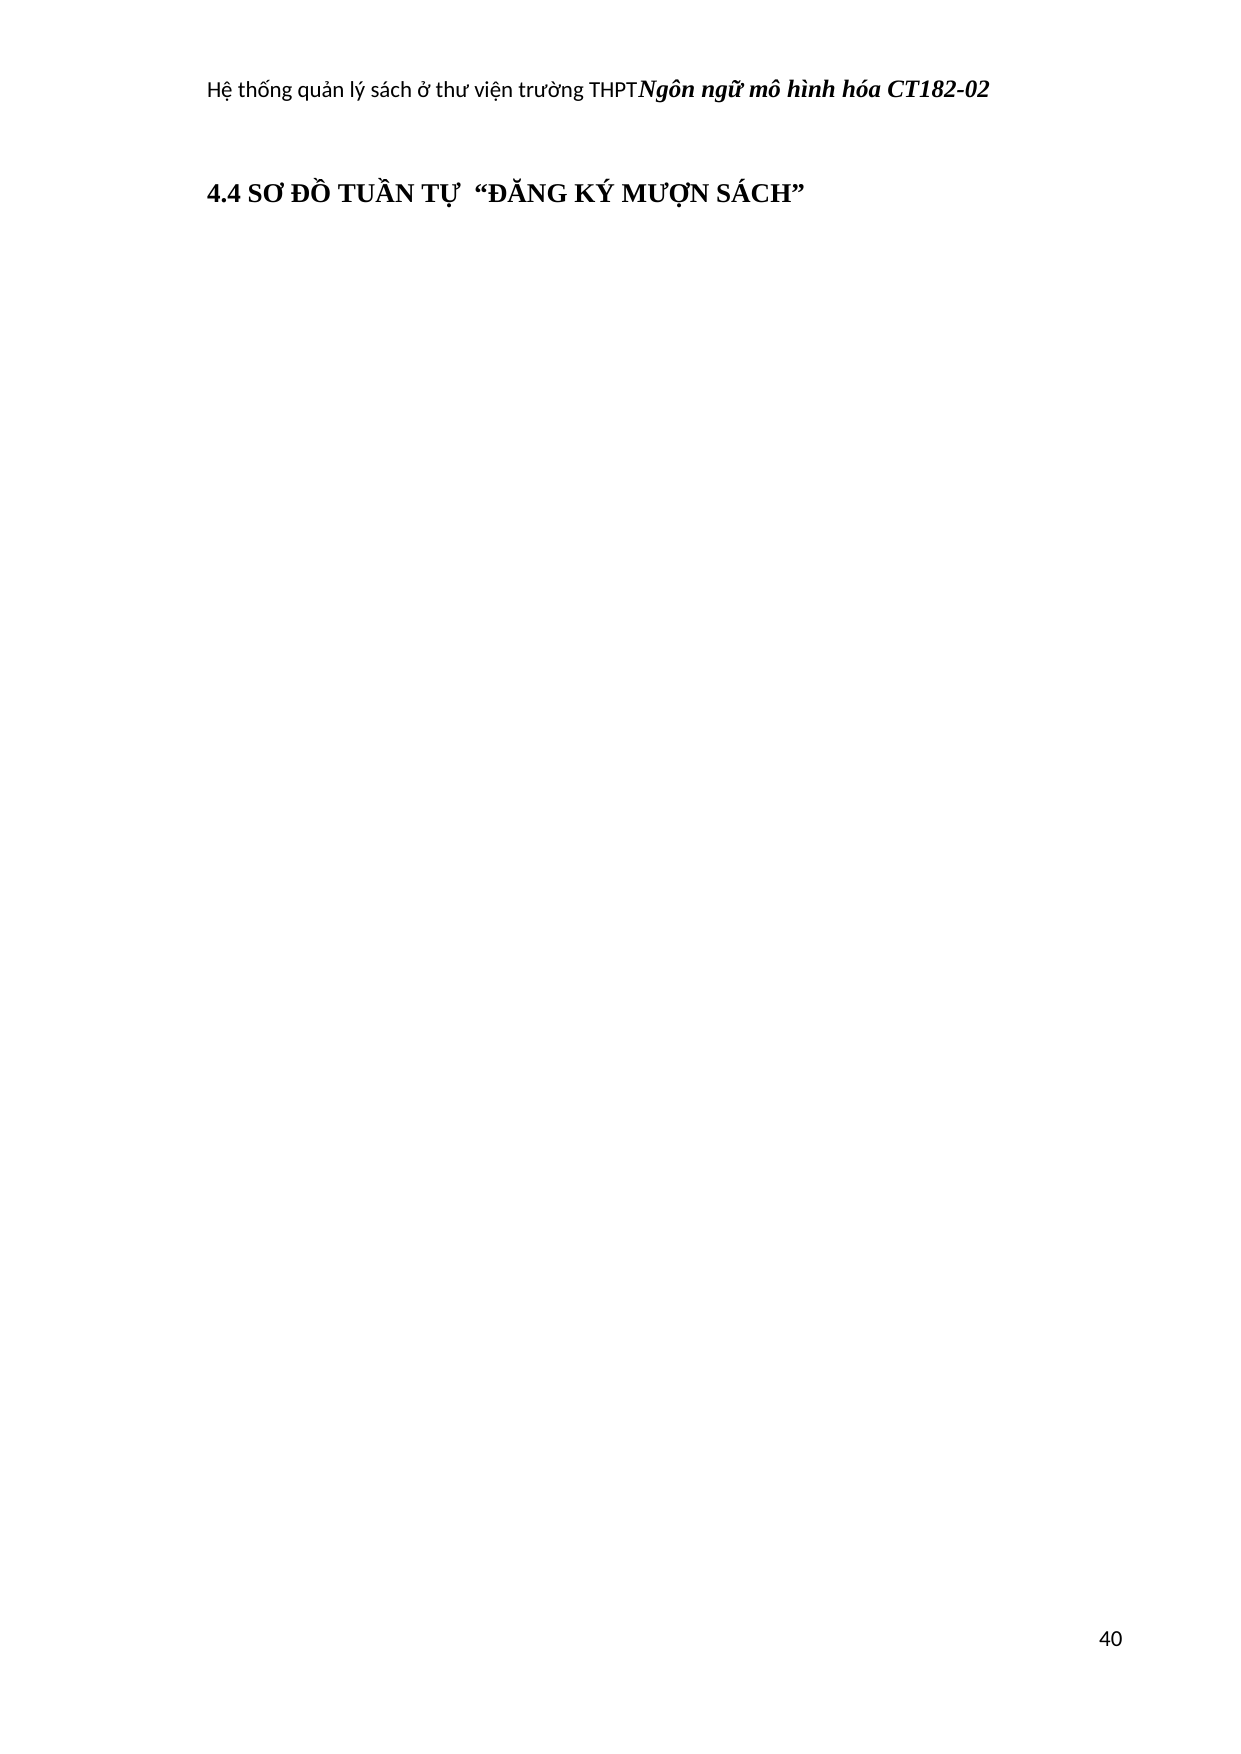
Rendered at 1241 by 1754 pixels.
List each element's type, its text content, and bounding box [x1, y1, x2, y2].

subtitle 4.4 SƠ ĐỒ TUẦN TỰ “ĐĂNG KÝ MƯỢN SÁCH” [207, 177, 1122, 208]
